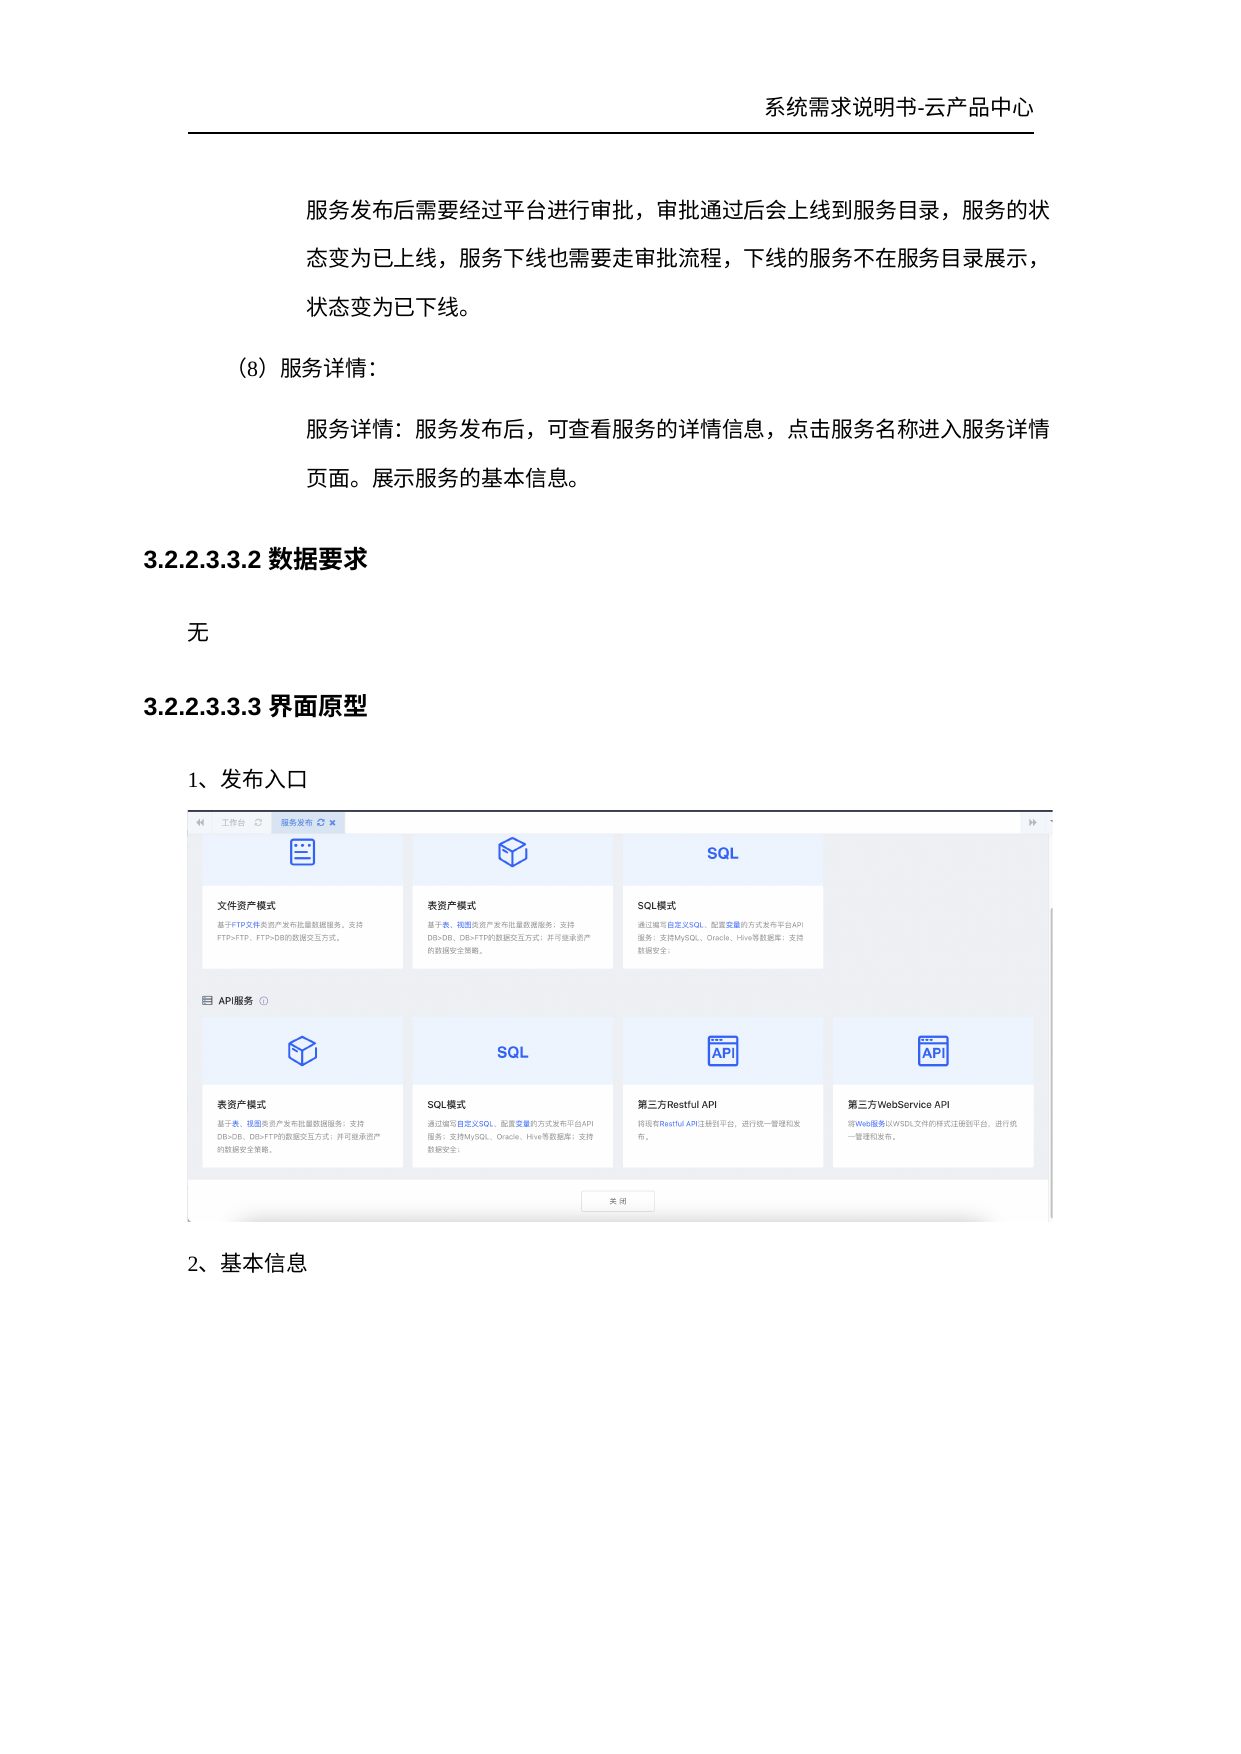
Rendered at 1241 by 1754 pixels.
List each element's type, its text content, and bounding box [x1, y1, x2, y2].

text （8）服务详情： [225, 351, 1053, 383]
text 服务发布后需要经过平台进行审批，审批通过后会上线到服务目录，服务的状态变为已上线，服务下线也需要走审批流程，下线的服务不在服务目录展示，状态变为已下线。 [306, 192, 1053, 322]
picture [187, 810, 1053, 1222]
text 2、基本信息 [187, 1245, 1053, 1278]
subtitle 数据要求 [143, 525, 1053, 590]
text 1、发布入口 [187, 762, 1053, 794]
text 无 [187, 615, 1053, 647]
text 服务详情：服务发布后，可查看服务的详情信息，点击服务名称进入服务详情页面。展示服务的基本信息。 [306, 411, 1053, 493]
subtitle 界面原型 [143, 672, 1053, 737]
